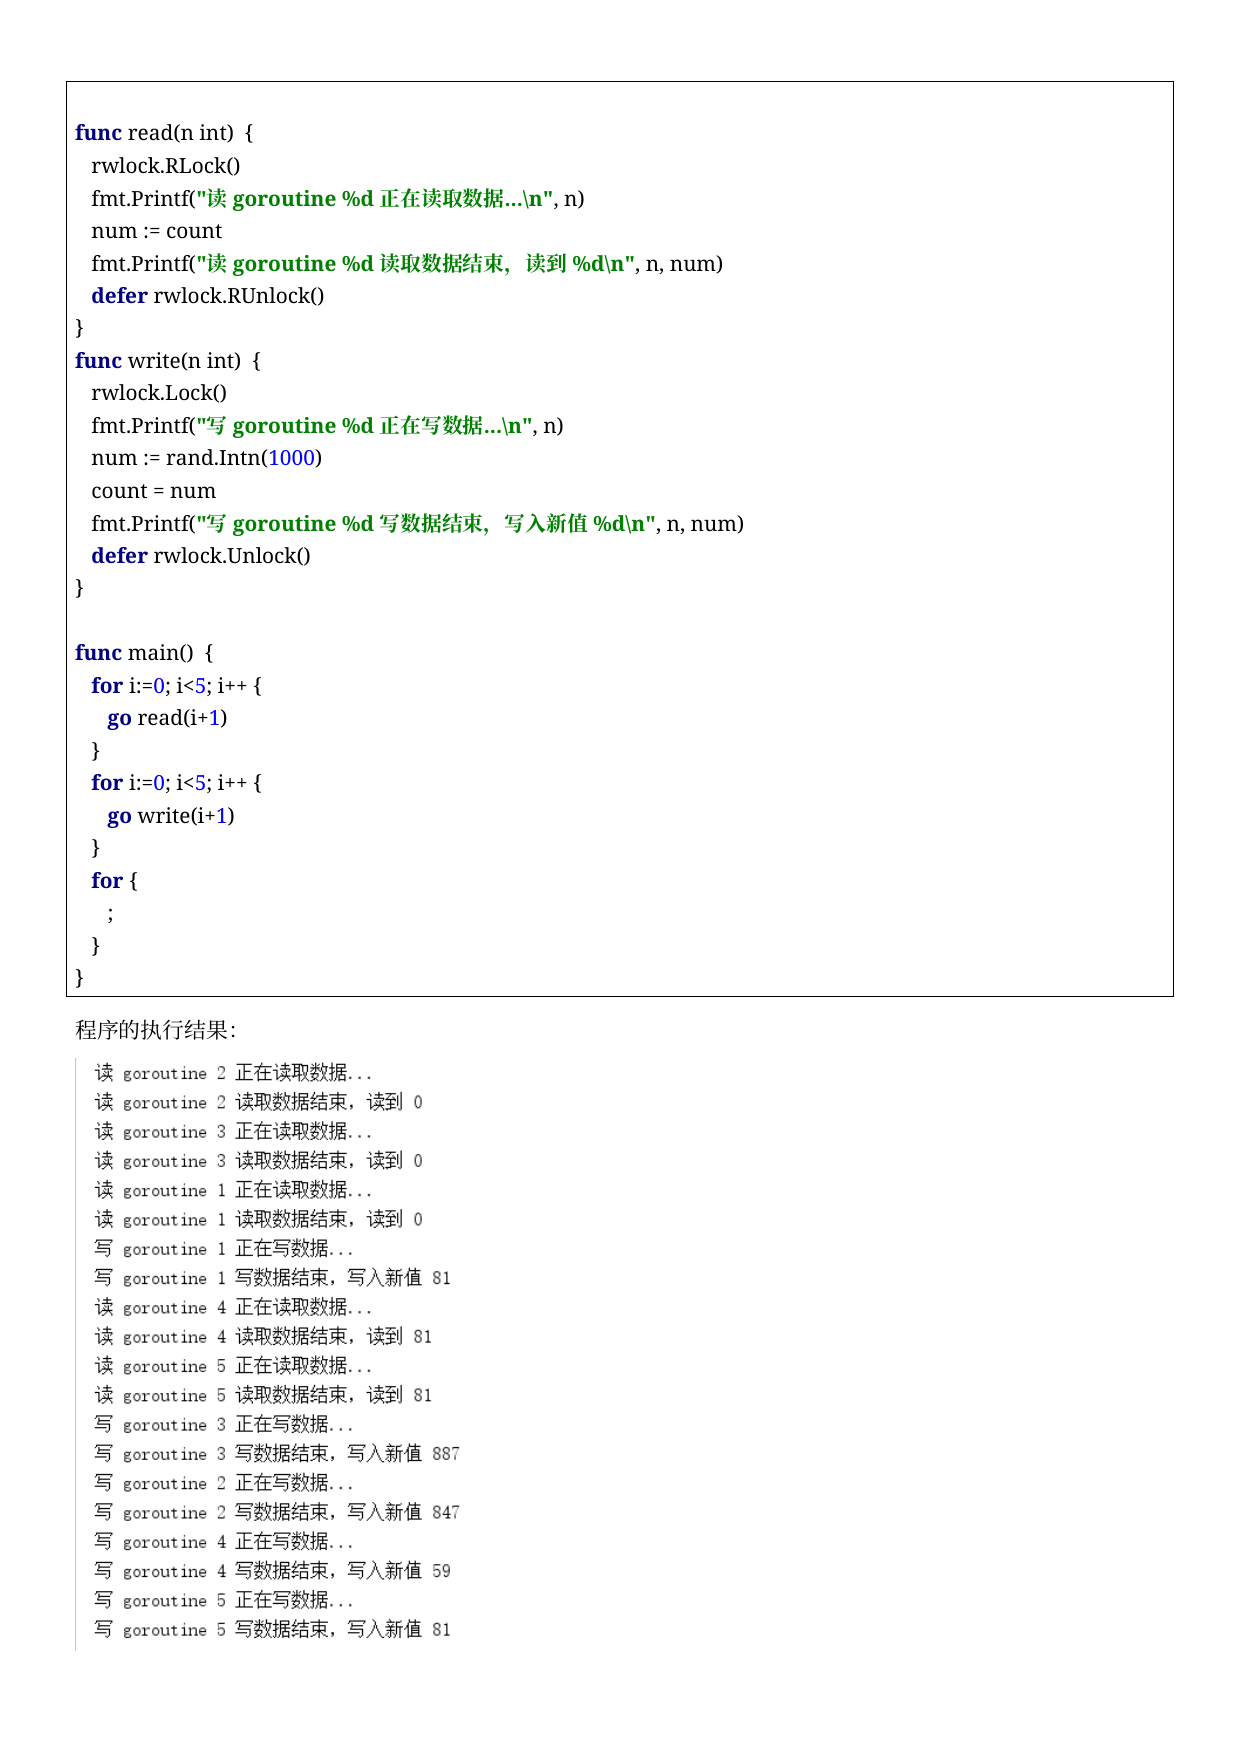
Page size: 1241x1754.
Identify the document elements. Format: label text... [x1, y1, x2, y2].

text 程序的执行结果： [75, 1013, 1165, 1046]
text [67, 82, 1173, 996]
picture [75, 1058, 929, 1651]
